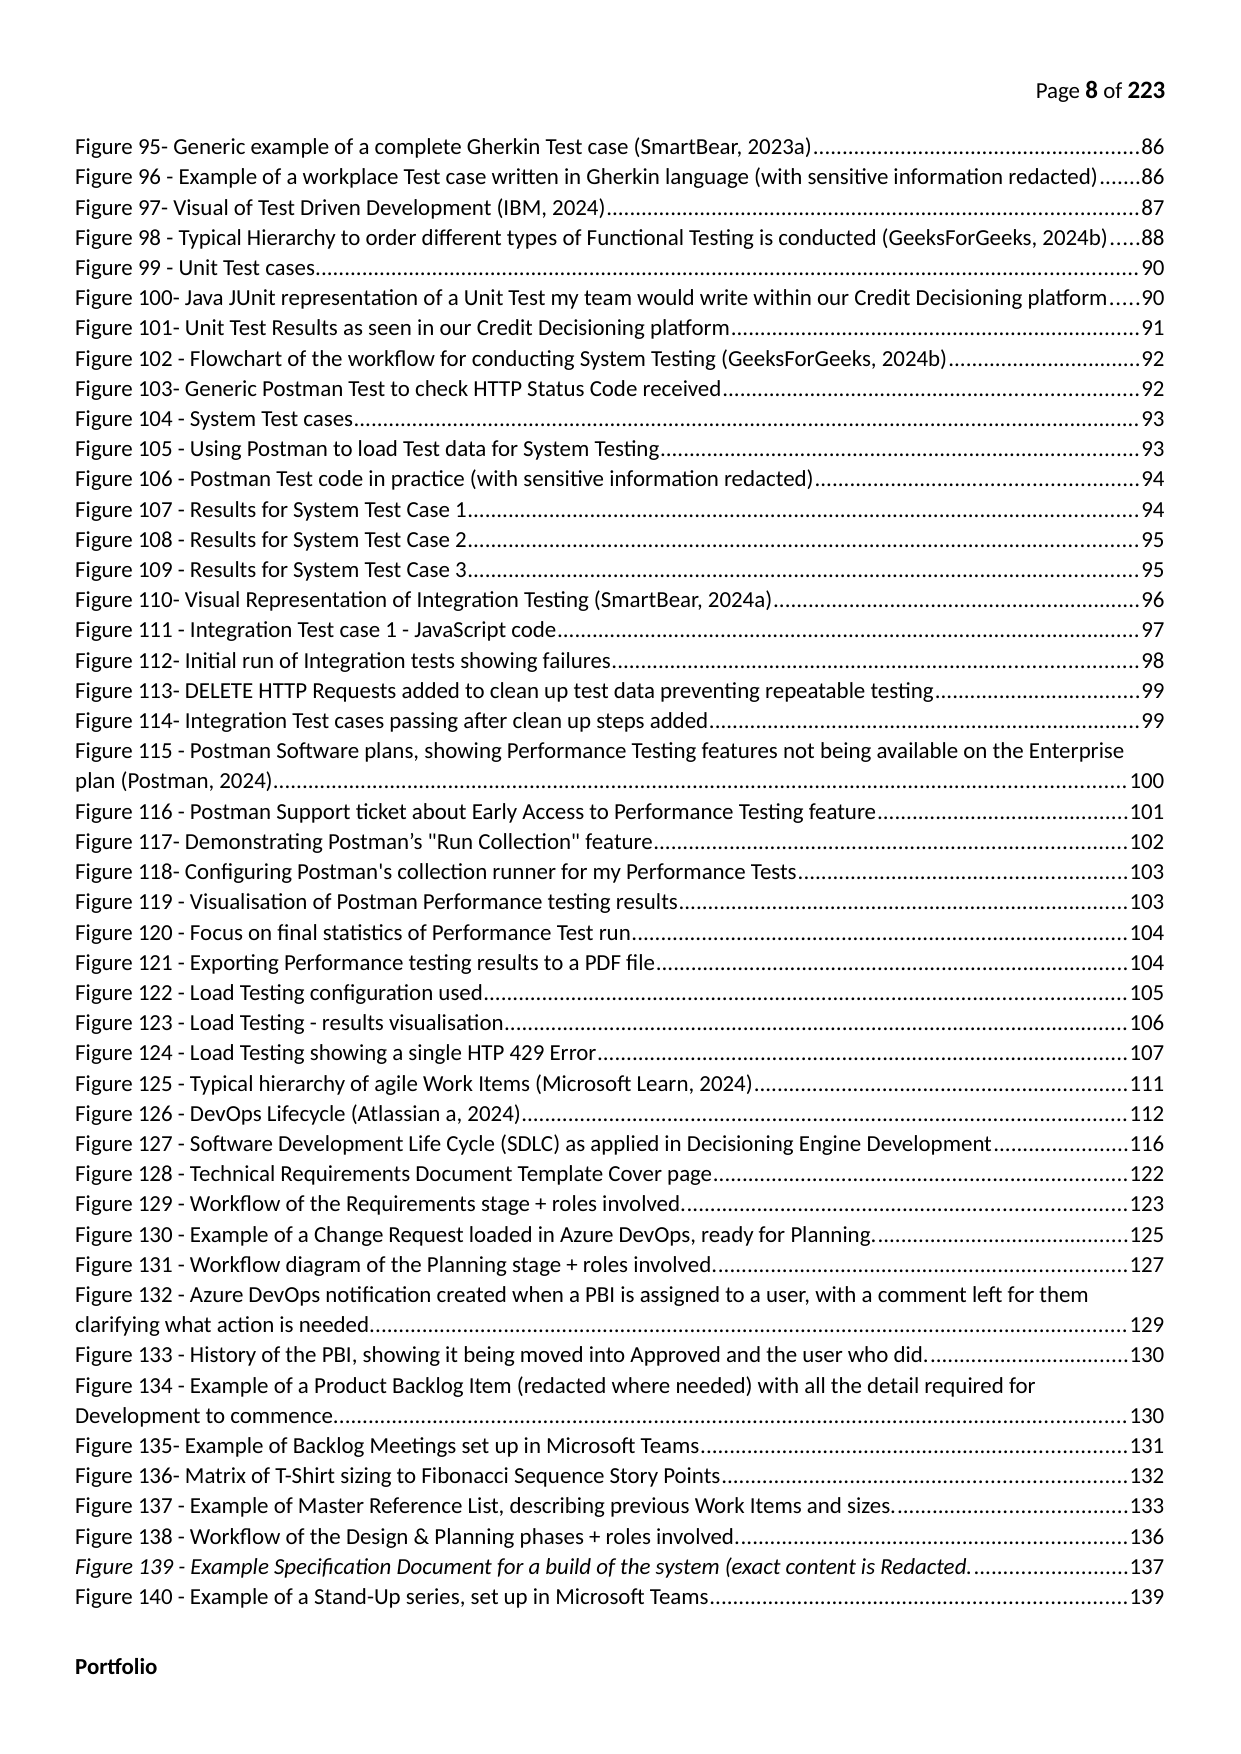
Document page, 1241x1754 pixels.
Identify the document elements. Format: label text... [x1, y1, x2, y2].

text Figure 137 - Example of Master Reference List, describing previous Work Items and sizes. 133 [75, 1492, 1165, 1520]
text Figure 129 - Workflow of the Requirements stage + roles involved. 123 [75, 1189, 1165, 1218]
text Figure 108 - Results for System Test Case 2 95 [75, 525, 1165, 553]
text Figure 140 - Example of a Stand-Up series, set up in Microsoft Teams 139 [75, 1582, 1165, 1610]
text Figure 118- Configuring Postman's collection runner for my Performance Tests 103 [75, 857, 1165, 885]
text Figure 116 - Postman Support ticket about Early Access to Performance Testing feature 101 [75, 797, 1165, 825]
text Figure 136- Matrix of T-Shirt sizing to Fibonacci Sequence Story Points 132 [75, 1461, 1165, 1489]
text Figure 121 - Exporting Performance testing results to a PDF file 104 [75, 948, 1165, 976]
text Figure 135- Example of Backlog Meetings set up in Microsoft Teams 131 [75, 1431, 1165, 1459]
text Figure 134 - Example of a Product Backlog Item (redacted where needed) with all the detail required for Development to commence. 130 [75, 1371, 1165, 1429]
text Figure 112- Initial run of Integration tests showing failures 98 [75, 646, 1165, 674]
text Figure 100- Java JUnit representation of a Unit Test my team would write within our Credit Decisioning platform 90 [75, 283, 1165, 311]
text Figure 117- Demonstrating Postman’s "Run Collection" feature 102 [75, 827, 1165, 855]
text Figure 95- Generic example of a complete Gherkin Test case (SmartBear, 2023a) 86 [75, 132, 1165, 160]
text Figure 109 - Results for System Test Case 3 95 [75, 555, 1165, 583]
text Figure 126 - DevOps Lifecycle (Atlassian a, 2024) 112 [75, 1099, 1165, 1127]
text Figure 101- Unit Test Results as seen in our Credit Decisioning platform 91 [75, 313, 1165, 342]
text Figure 97- Visual of Test Driven Development (IBM, 2024) 87 [75, 193, 1165, 221]
text Figure 138 - Workflow of the Design & Planning phases + roles involved. 136 [75, 1522, 1165, 1550]
text Figure 113- DELETE HTTP Requests added to clean up test data preventing repeatable testing 99 [75, 676, 1165, 704]
text Figure 98 - Typical Hierarchy to order different types of Functional Testing is conducted (GeeksForGeeks, 2024b) 88 [75, 223, 1165, 251]
text Figure 131 - Workflow diagram of the Planning stage + roles involved. 127 [75, 1250, 1165, 1278]
text Figure 99 - Unit Test cases 90 [75, 253, 1165, 281]
text Figure 110- Visual Representation of Integration Testing (SmartBear, 2024a) 96 [75, 585, 1165, 613]
text Figure 119 - Visualisation of Postman Performance testing results 103 [75, 887, 1165, 916]
text Figure 111 - Integration Test case 1 - JavaScript code 97 [75, 616, 1165, 644]
text Figure 103- Generic Postman Test to check HTTP Status Code received 92 [75, 374, 1165, 402]
text Figure 105 - Using Postman to load Test data for System Testing 93 [75, 434, 1165, 462]
text Figure 124 - Load Testing showing a single HTP 429 Error 107 [75, 1038, 1165, 1067]
text Figure 107 - Results for System Test Case 1 94 [75, 495, 1165, 523]
text Figure 128 - Technical Requirements Document Template Cover page 122 [75, 1159, 1165, 1187]
text Figure 120 - Focus on final statistics of Performance Test run 104 [75, 918, 1165, 946]
text Figure 127 - Software Development Life Cycle (SDLC) as applied in Decisioning Engine Development 116 [75, 1129, 1165, 1157]
text Figure 106 - Postman Test code in practice (with sensitive information redacted) 94 [75, 464, 1165, 493]
text Figure 132 - Azure DevOps notification created when a PBI is assigned to a user, with a comment left for them clarifying what action is needed. 129 [75, 1280, 1165, 1338]
text Figure 139 - Example Specification Document for a build of the system (exact content is Redacted. 137 [75, 1552, 1165, 1580]
text Figure 115 - Postman Software plans, showing Performance Testing features not being available on the Enterprise plan (Postman, 2024) 100 [75, 736, 1165, 795]
text Figure 122 - Load Testing configuration used 105 [75, 978, 1165, 1006]
text Figure 125 - Typical hierarchy of agile Work Items (Microsoft Learn, 2024) 111 [75, 1069, 1165, 1097]
text Figure 102 - Flowchart of the workflow for conducting System Testing (GeeksForGeeks, 2024b) 92 [75, 344, 1165, 372]
text Figure 114- Integration Test cases passing after clean up steps added 99 [75, 706, 1165, 734]
text Figure 123 - Load Testing - results visualisation 106 [75, 1008, 1165, 1036]
text Figure 130 - Example of a Change Request loaded in Azure DevOps, ready for Planning. 125 [75, 1220, 1165, 1248]
text Figure 104 - System Test cases 93 [75, 404, 1165, 432]
text Figure 133 - History of the PBI, showing it being moved into Approved and the user who did. 130 [75, 1341, 1165, 1369]
text Figure 96 - Example of a workplace Test case written in Gherkin language (with sensitive information redacted) 86 [75, 162, 1165, 191]
